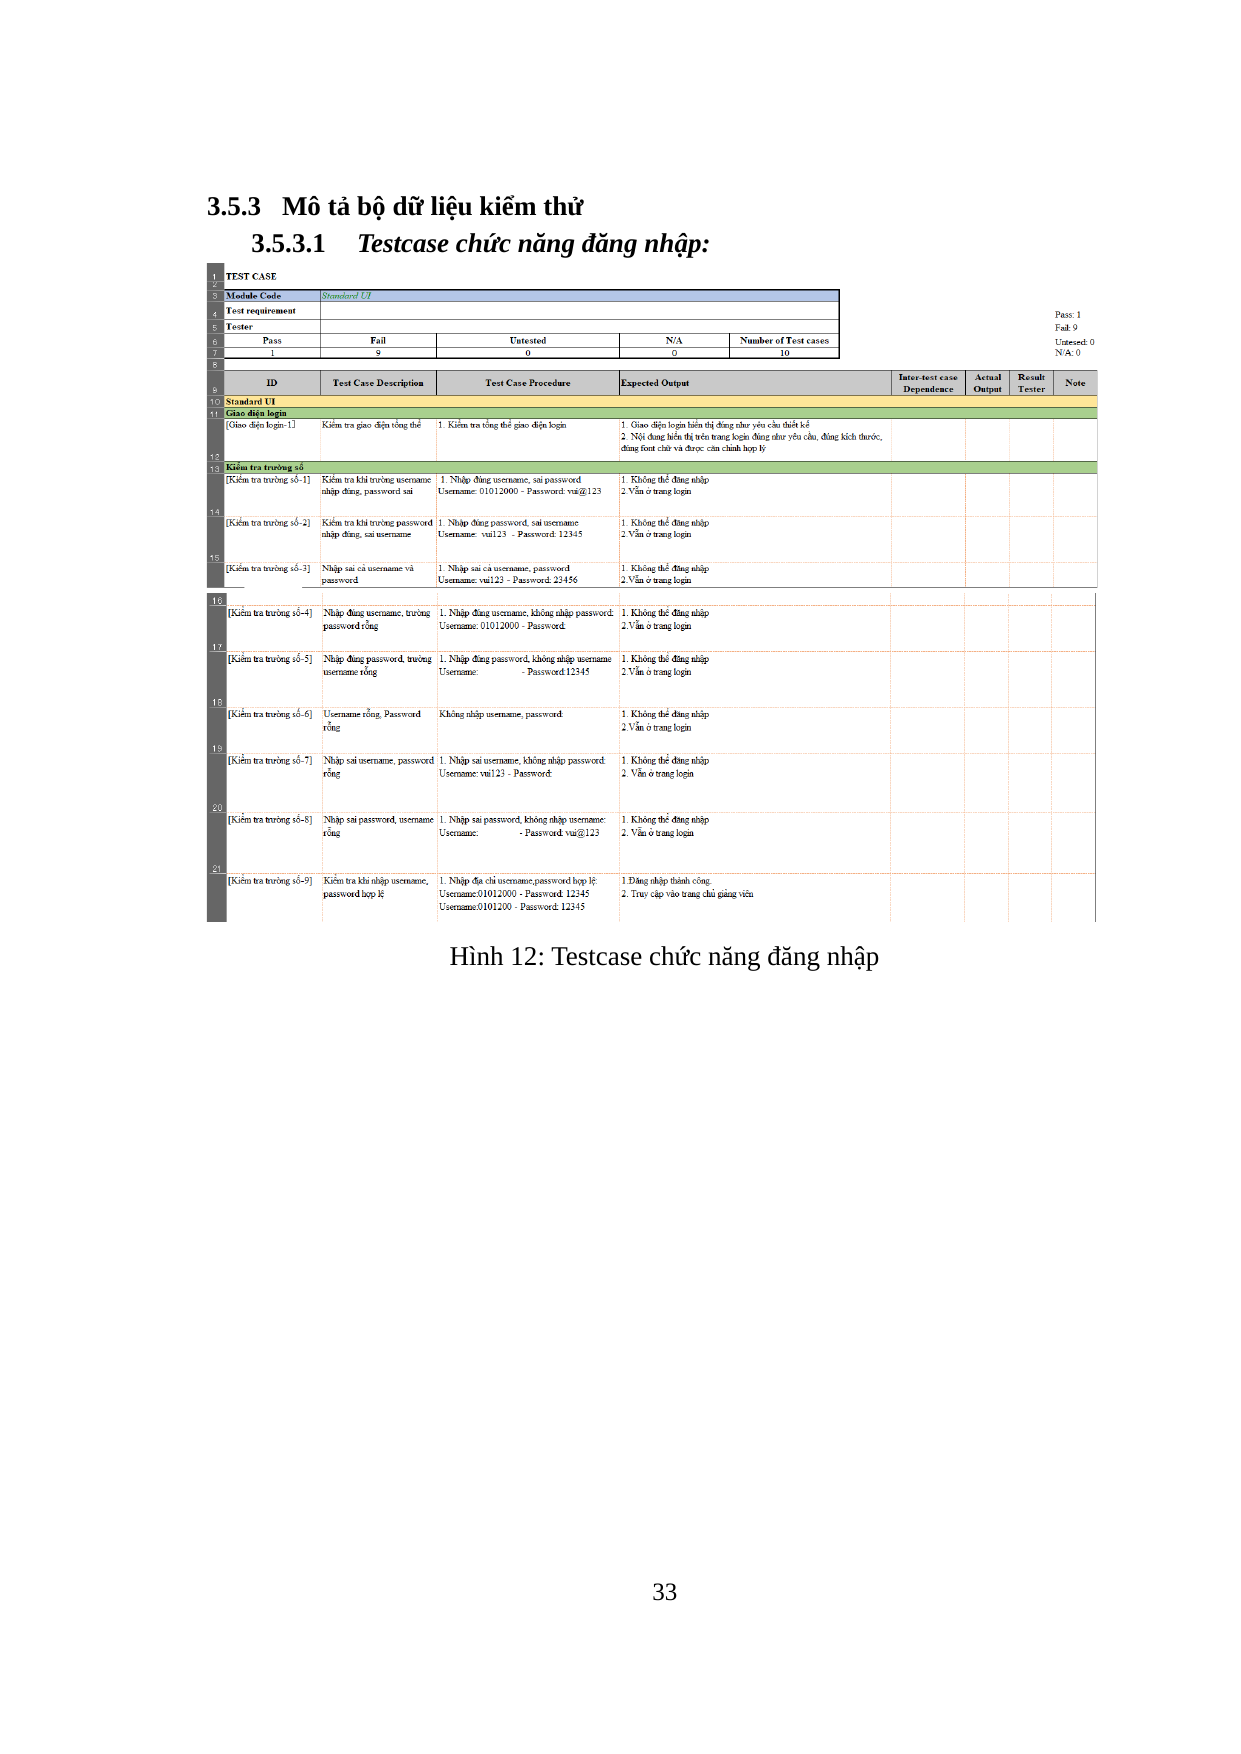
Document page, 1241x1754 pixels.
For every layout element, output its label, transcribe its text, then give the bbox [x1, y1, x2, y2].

picture [206, 263, 1098, 588]
list Mô tả bộ dữ liệu kiểm thử [207, 190, 1122, 221]
text Hình 12: Testcase chức năng đăng nhập [207, 940, 1122, 971]
picture [206, 593, 1096, 922]
